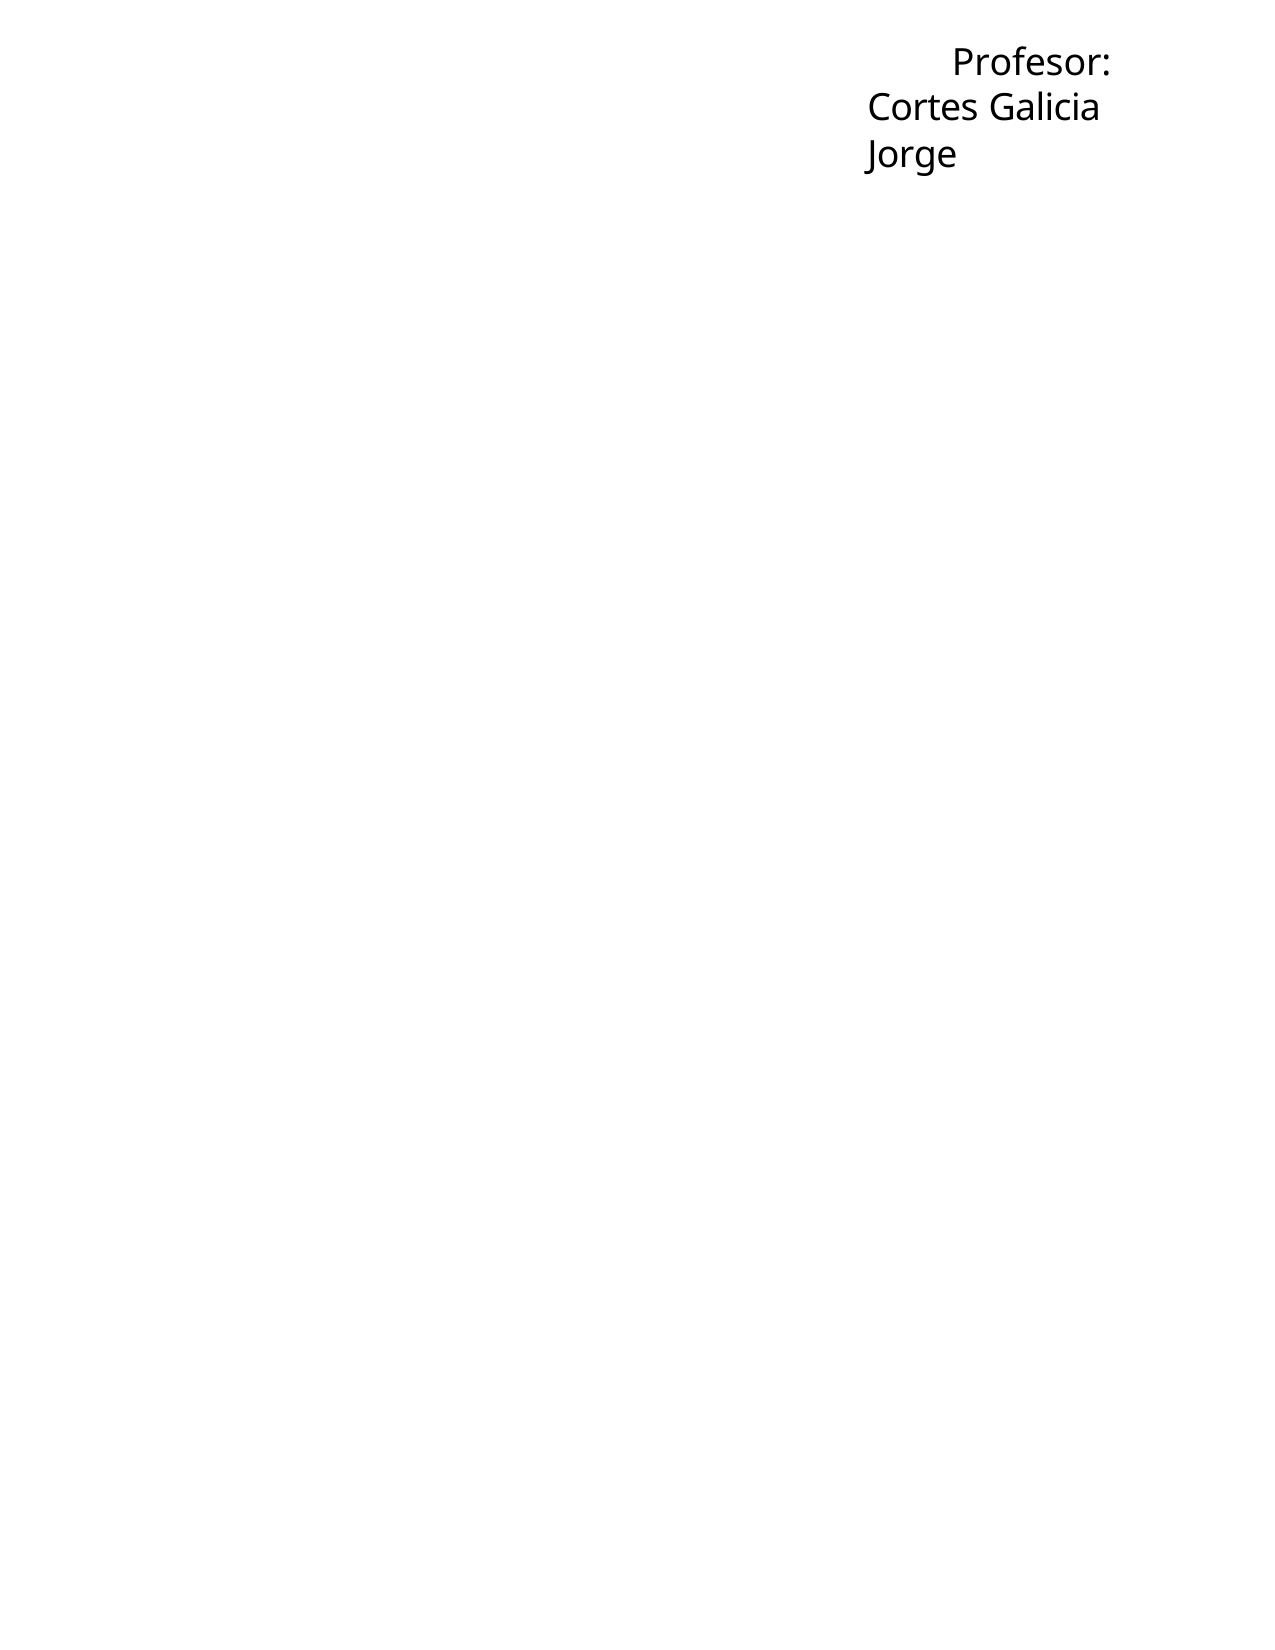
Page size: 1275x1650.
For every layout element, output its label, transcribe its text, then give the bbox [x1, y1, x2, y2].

text Profesor: Cortes Galicia Jorge [867, 37, 1176, 178]
